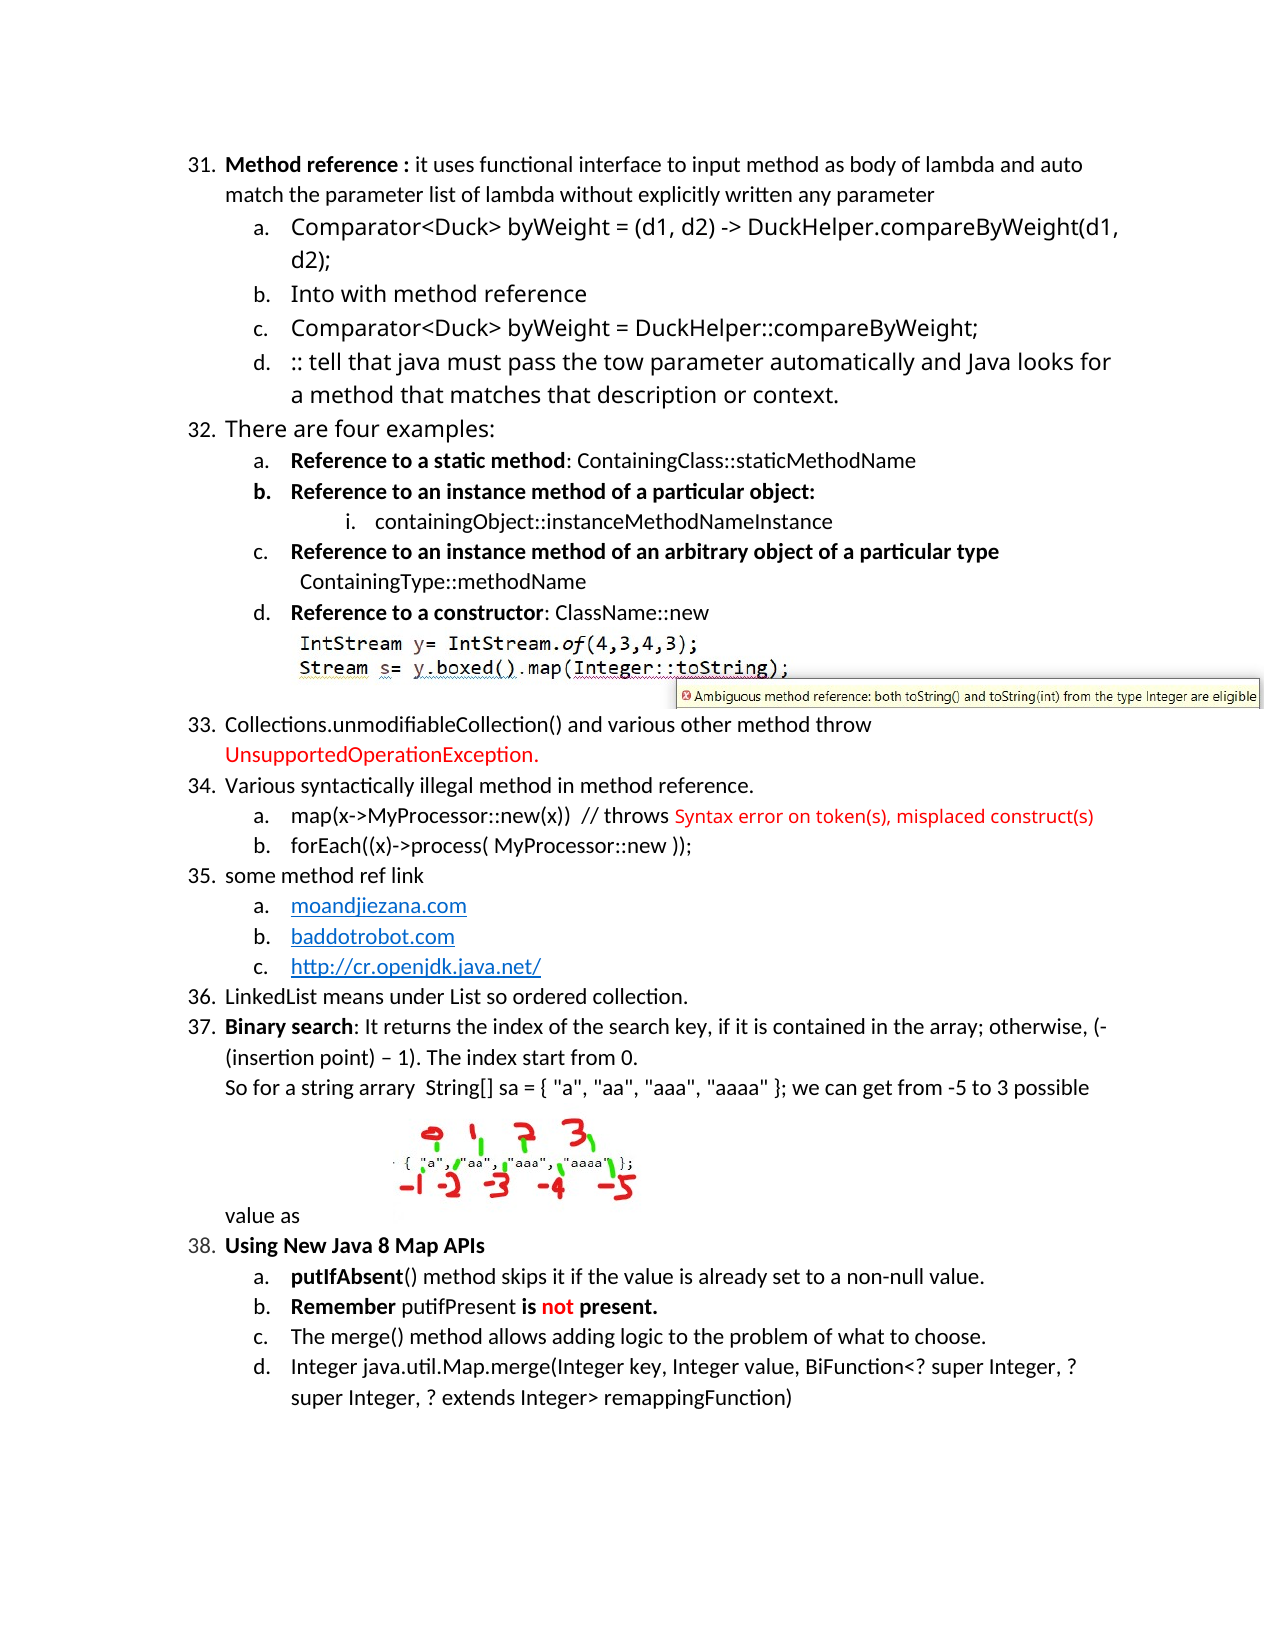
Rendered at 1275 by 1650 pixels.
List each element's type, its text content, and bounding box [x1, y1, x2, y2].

list forEach((x)->process( MyProcessor::new )); [253, 831, 1125, 859]
list LinkedList means under List so ordered collection. [187, 982, 1125, 1010]
list Into with method reference [253, 278, 1125, 309]
list :: tell that java must pass the tow parameter automatically and Java looks for a method that matches that description or context. [253, 345, 1125, 410]
list containingObject::instanceMethodNameInstance [356, 507, 1125, 535]
list Reference to an instance method of an arbitrary object of a particular type ContainingType::methodName [253, 537, 1125, 596]
list map(x->MyProcessor::new(x)) // throws Syntax error on token(s), misplaced construct(s) [253, 801, 1125, 829]
list some method ref link [187, 861, 1125, 889]
list Binary search: It returns the index of the search key, if it is contained in the array; otherwise, (-(insertion point) – 1). The index start from 0. [187, 1012, 1125, 1071]
list baddotrobot.com [253, 922, 1125, 950]
list Reference to a static method: ContainingClass::staticMethodName [253, 447, 1125, 475]
list Reference to an instance method of a particular object: [253, 477, 1125, 505]
list Collections.unmodifiableCollection() and various other method throw UnsupportedOperationException. [187, 710, 1125, 769]
list Reference to a constructor: ClassName::new [253, 598, 1125, 626]
list Method reference : it uses functional interface to input method as body of lambda and auto match the parameter list of lambda without explicitly written any parameter [187, 150, 1125, 208]
list There are four examples: [187, 413, 1125, 444]
list Comparator<Duck> byWeight = (d1, d2) -> DuckHelper.compareByWeight(d1, d2); [253, 210, 1125, 275]
picture [393, 1103, 707, 1224]
list The merge() method allows adding logic to the problem of what to choose. [253, 1322, 1125, 1350]
list Integer java.util.Map.merge(Integer key, Integer value, BiFunction<? super Integer, ? super Integer, ? extends Integer> remappingFunction) [253, 1352, 1125, 1411]
list Comparator<Duck> byWeight = DuckHelper::compareByWeight; [253, 312, 1125, 343]
list http://cr.openjdk.java.net/ [253, 952, 1125, 980]
list Remember putifPresent is not present. [253, 1292, 1125, 1320]
list moandjiezana.com [253, 892, 1125, 920]
picture [290, 627, 1264, 709]
list Various syntactically illegal method in method reference. [187, 771, 1125, 799]
list Using New Java 8 Map APIs [187, 1232, 1125, 1259]
list putIfAbsent() method skips it if the value is already set to a non-null value. [253, 1262, 1125, 1290]
